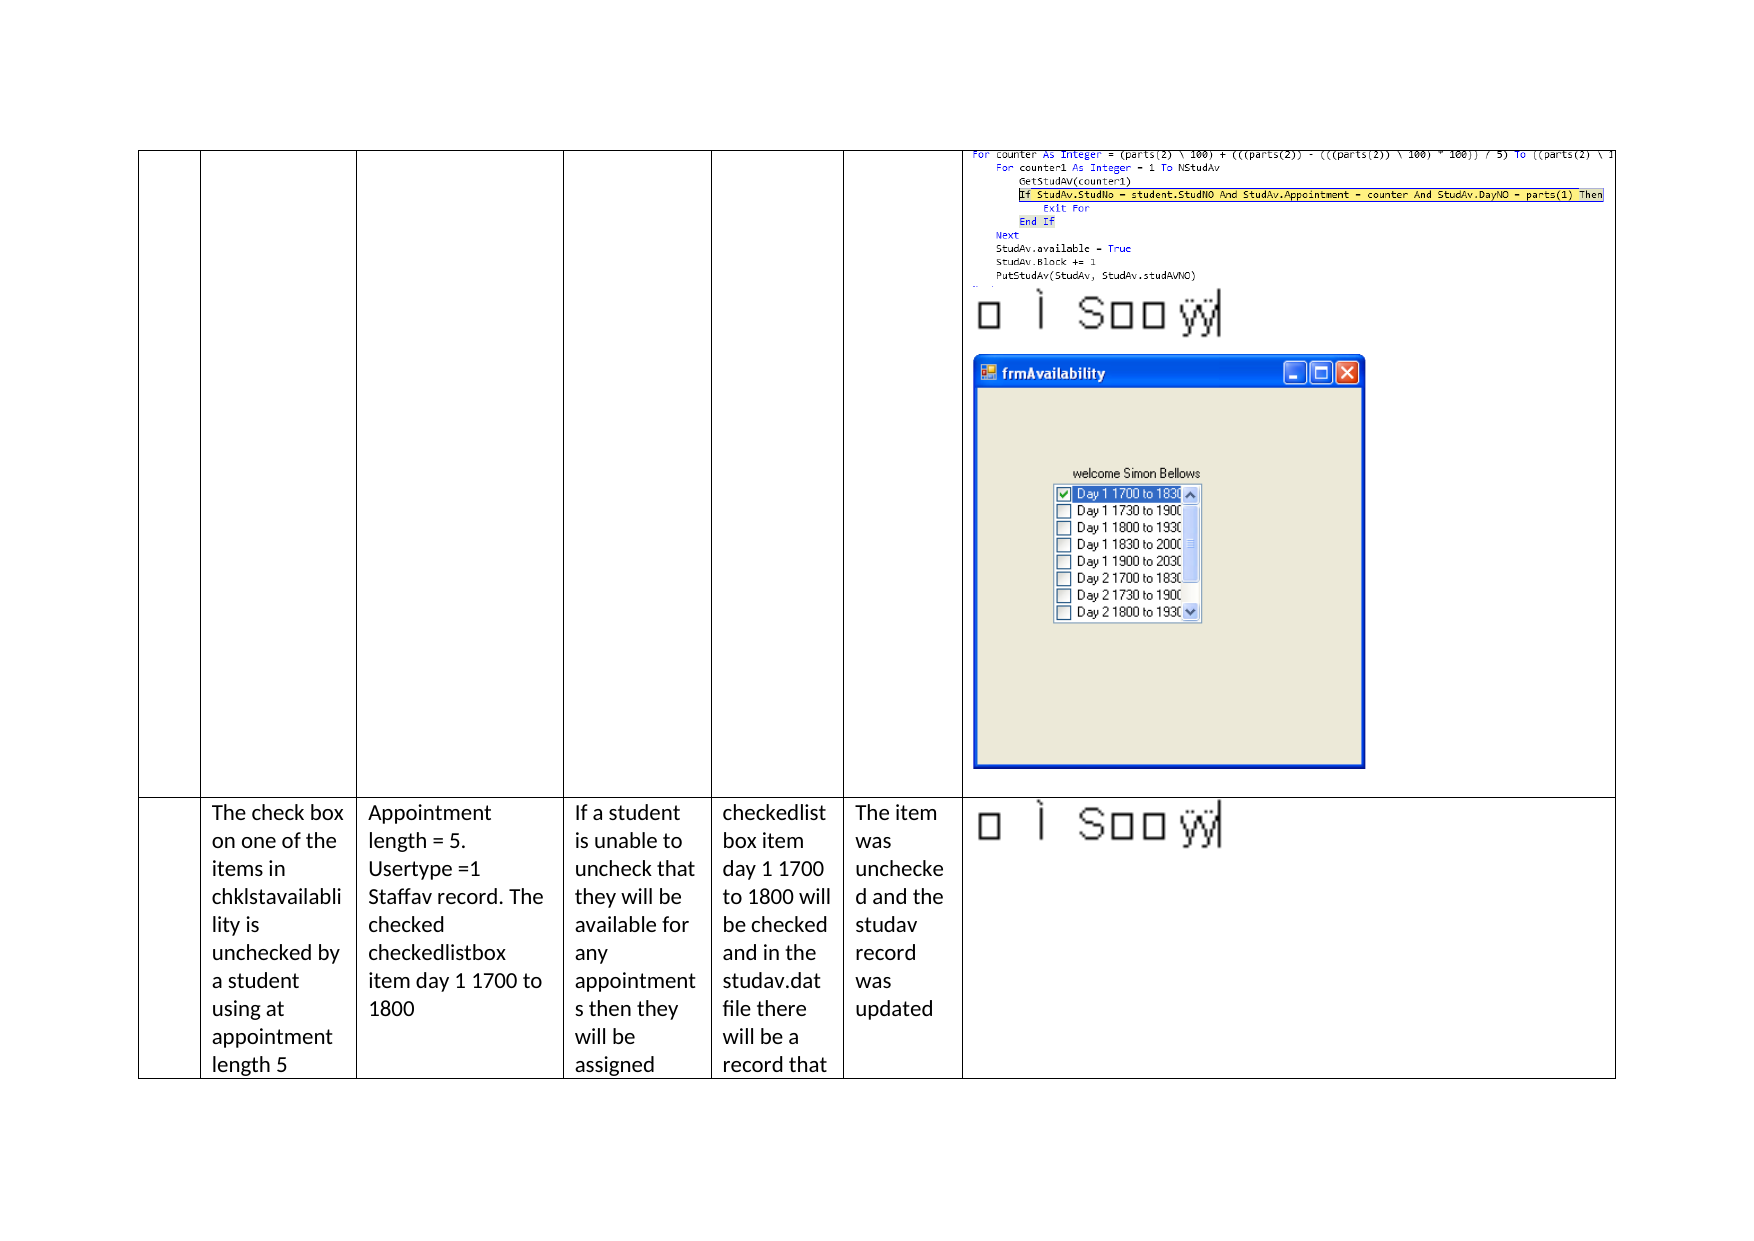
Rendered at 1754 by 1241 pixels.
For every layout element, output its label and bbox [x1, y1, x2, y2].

table_cell [139, 151, 200, 797]
table_cell [201, 798, 356, 1078]
picture [973, 798, 1251, 866]
table_cell [564, 798, 711, 1078]
picture [973, 151, 1613, 769]
table_cell [139, 798, 200, 1078]
table_cell [712, 798, 843, 1078]
table_cell [963, 151, 1615, 797]
table_cell [844, 798, 962, 1078]
table_cell [712, 151, 843, 797]
table_cell [357, 798, 563, 1078]
table_cell [357, 151, 563, 797]
table_cell [844, 151, 962, 797]
table_cell [564, 151, 711, 797]
table_cell [963, 798, 1615, 1078]
table_cell [201, 151, 356, 797]
